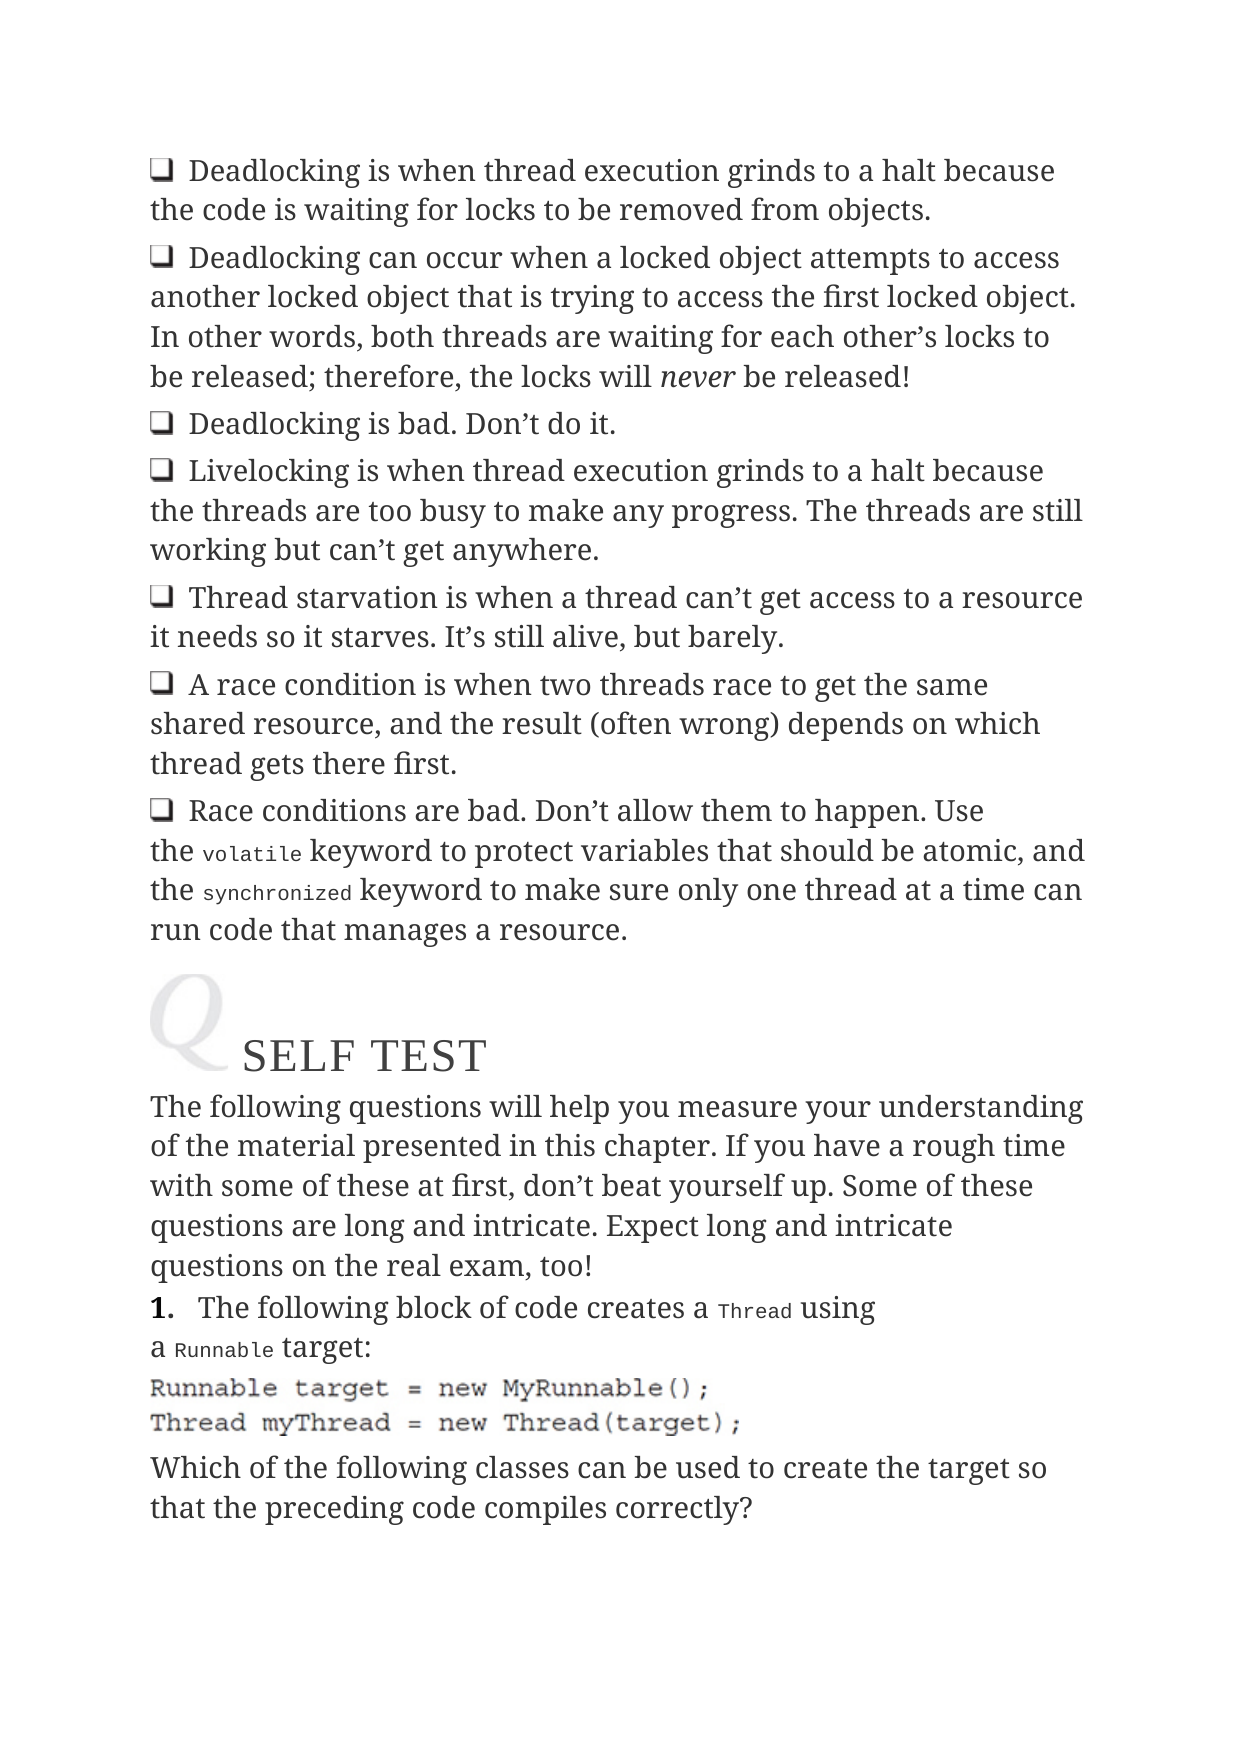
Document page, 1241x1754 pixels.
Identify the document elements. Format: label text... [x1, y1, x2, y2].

picture [150, 458, 174, 482]
text 1. The following block of code creates a Thread using a Runnable target: [150, 1287, 1090, 1366]
text Thread starvation is when a thread can’t get access to a resource it needs so it starves. It’s still alive, but barely. [150, 577, 1090, 656]
text Deadlocking is bad. Don’t do it. [150, 403, 1090, 443]
picture [150, 798, 174, 822]
text A race condition is when two threads race to get the same shared resource, and the result (often wrong) depends on which thread gets there first. [150, 664, 1090, 783]
text SELF TEST [150, 974, 1090, 1081]
picture [150, 411, 174, 435]
text Deadlocking can occur when a locked object attempts to access another locked object that is trying to access the first locked object. In other words, both threads are waiting for each other’s locks to be released; therefore, the locks will never be released! [150, 237, 1090, 396]
picture [150, 158, 174, 182]
text Which of the following classes can be used to create the target so that the preceding code compiles correctly? [150, 1448, 1090, 1527]
text Deadlocking is when thread execution grinds to a halt because the code is waiting for locks to be removed from objects. [150, 150, 1090, 229]
text Race conditions are bad. Don’t allow them to happen. Use the volatile keyword to protect variables that should be atomic, and the synchronized keyword to make sure only one thread at a time can run code that manages a resource. [150, 790, 1090, 949]
text The following questions will help you measure your understanding of the material presented in this chapter. If you have a rough time with some of these at first, don’t beat yourself up. Some of these questions are long and intricate. Expect long and intricate questions on the real exam, too! [150, 1086, 1090, 1284]
picture [150, 245, 174, 268]
picture [150, 671, 174, 695]
picture [150, 585, 174, 608]
picture [150, 974, 229, 1071]
text Livelocking is when thread execution grinds to a halt because the threads are too busy to make any progress. The threads are still working but can’t get anywhere. [150, 450, 1090, 569]
picture [150, 1378, 739, 1436]
